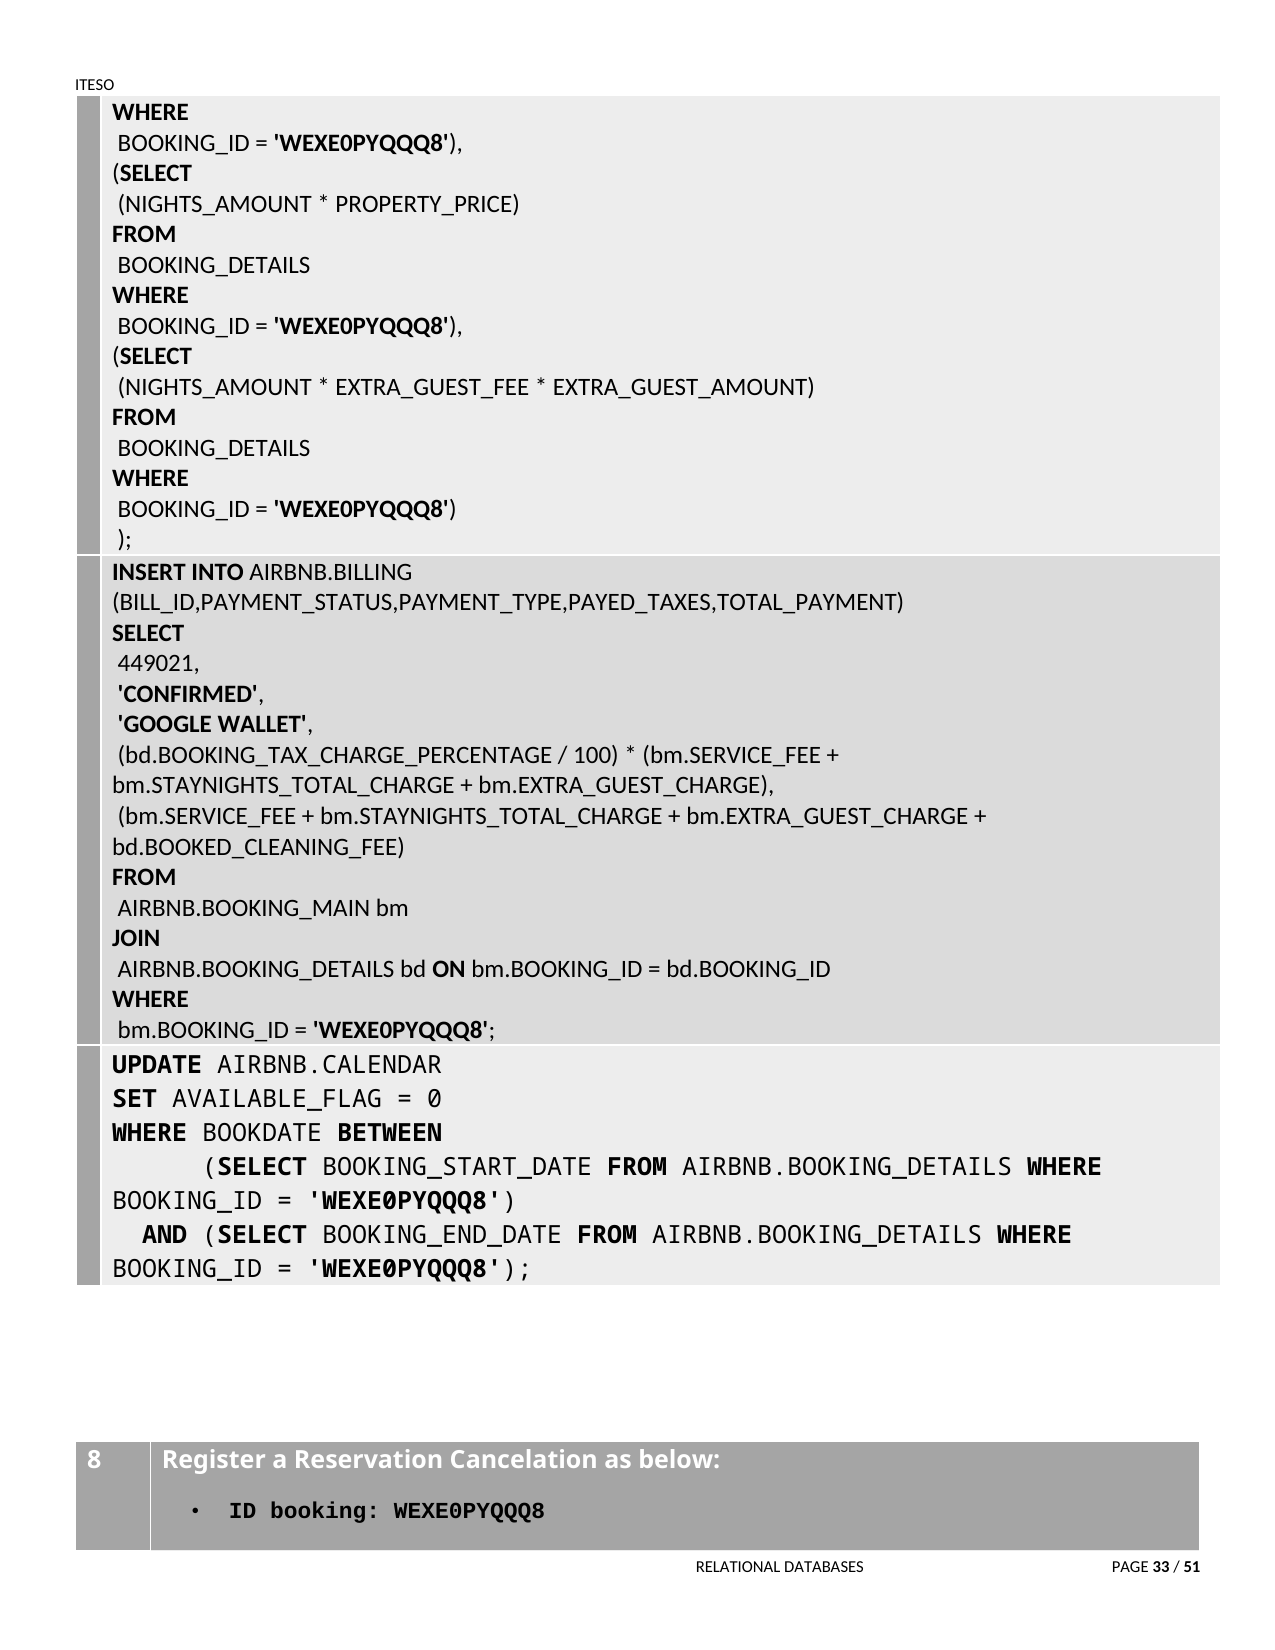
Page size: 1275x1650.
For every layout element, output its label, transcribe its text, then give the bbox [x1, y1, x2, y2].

table_header 8 [76, 1442, 150, 1550]
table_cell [102, 96, 1220, 554]
table_header Register a Reservation Cancelation as below: ID booking: WEXE0PYQQQ8 [151, 1442, 1199, 1550]
table_cell INSERT INTO AIRBNB.BILLING (BILL_ID,PAYMENT_STATUS,PAYMENT_TYPE,PAYED_TAXES,TOTAL_PAYMENT) SELECT 449021, 'CONFIRMED', 'GOOGLE WALLET', (bd.BOOKING_TAX_CHARGE_PERCENTAGE / 100) * (bm.SERVICE_FEE + bm.STAYNIGHTS_TOTAL_CHARGE + bm.EXTRA_GUEST_CHARGE), (bm.SERVICE_FEE + bm.STAYNIGHTS_TOTAL_CHARGE + bm.EXTRA_GUEST_CHARGE + bd.BOOKED_CLEANING_FEE) FROM AIRBNB.BOOKING_MAIN bm JOIN AIRBNB.BOOKING_DETAILS bd ON bm.BOOKING_ID = bd.BOOKING_ID WHERE bm.BOOKING_ID = 'WEXE0PYQQQ8'; [102, 556, 1220, 1044]
table_cell [77, 556, 100, 1044]
table_cell [77, 1046, 100, 1285]
table_cell UPDATE AIRBNB.CALENDAR SET AVAILABLE_FLAG = 0 WHERE BOOKDATE BETWEEN (SELECT BOOKING_START_DATE FROM AIRBNB.BOOKING_DETAILS WHERE BOOKING_ID = 'WEXE0PYQQQ8') AND (SELECT BOOKING_END_DATE FROM AIRBNB.BOOKING_DETAILS WHERE BOOKING_ID = 'WEXE0PYQQQ8'); [102, 1046, 1220, 1285]
table_cell [77, 96, 100, 554]
